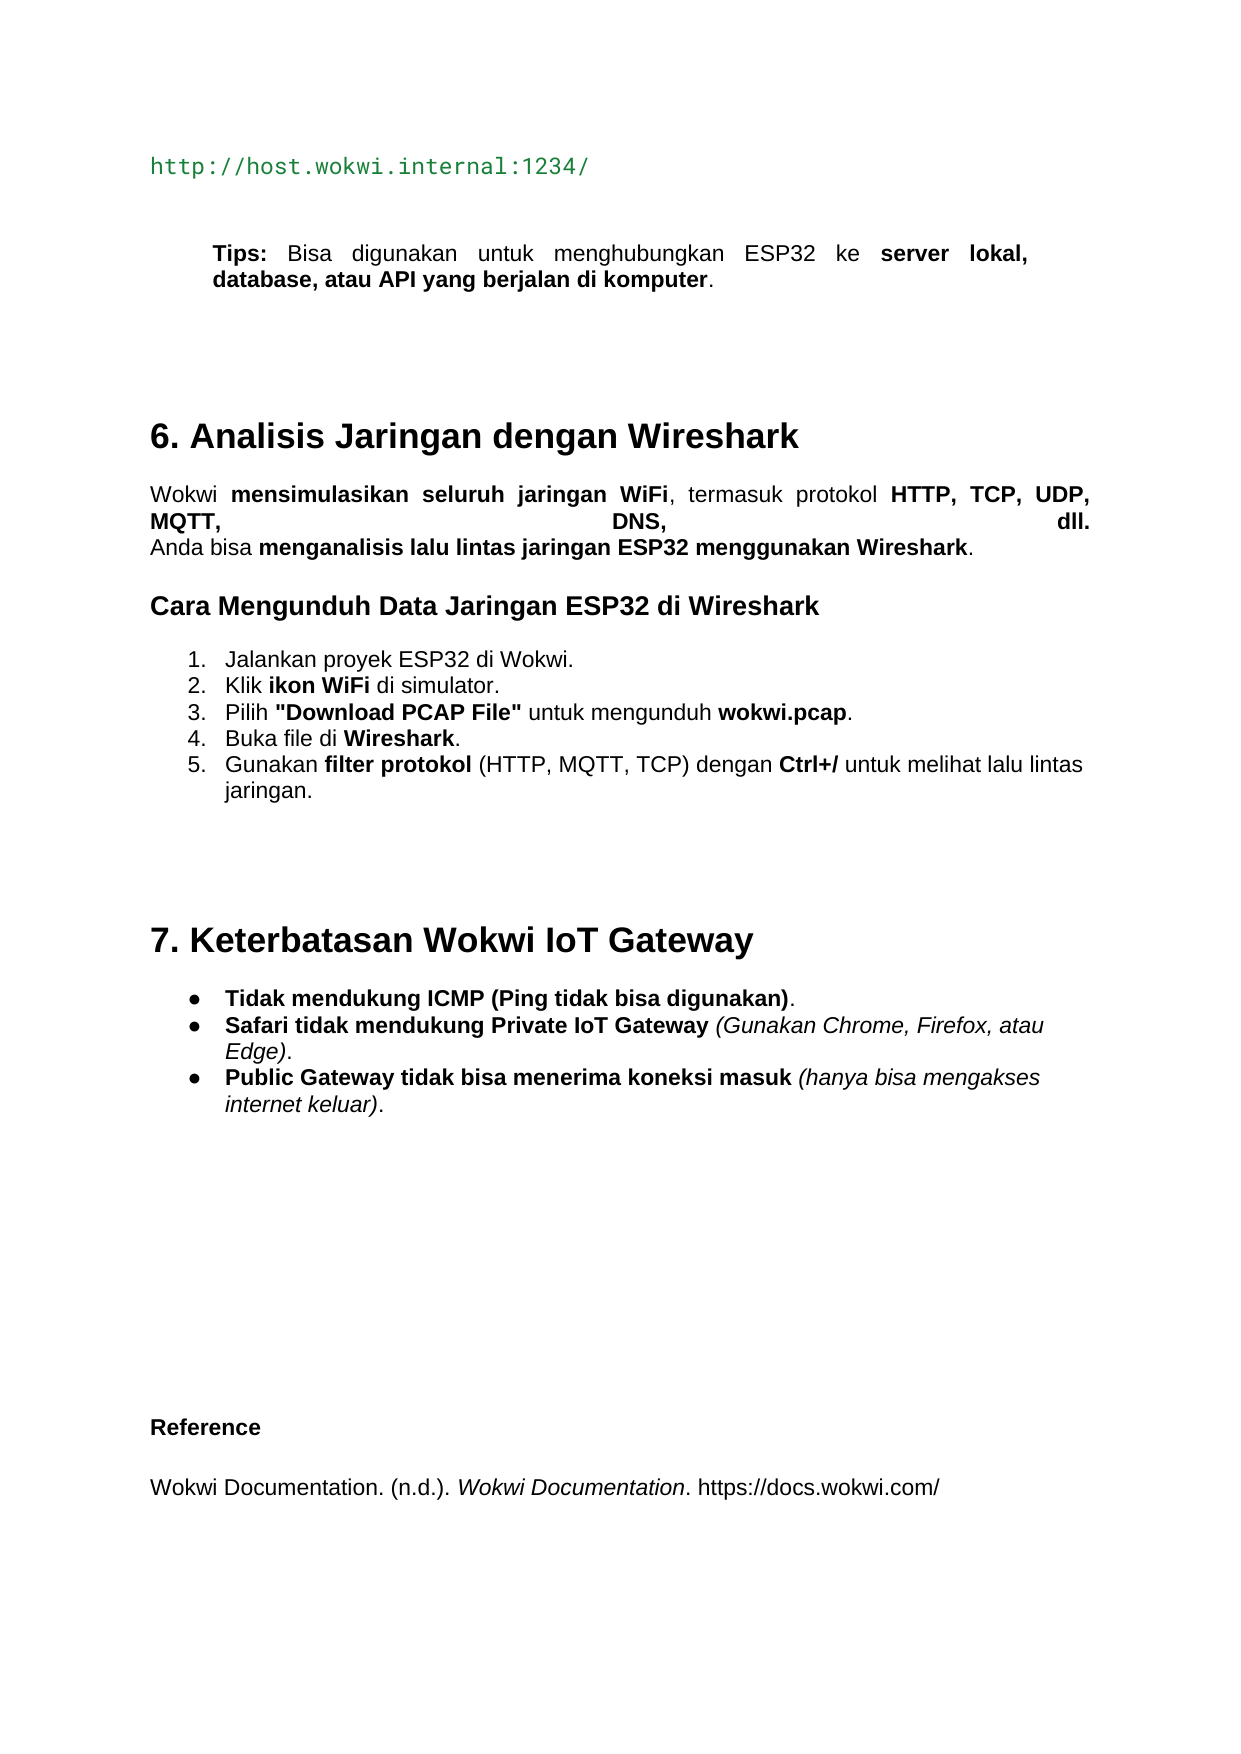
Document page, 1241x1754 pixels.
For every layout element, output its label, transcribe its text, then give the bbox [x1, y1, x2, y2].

list Safari tidak mendukung Private IoT Gateway (Gunakan Chrome, Firefox, atau Edge). [187, 1012, 1090, 1064]
list Pilih "Download PCAP File" untuk mengunduh wokwi.pcap. [187, 698, 1090, 725]
list Public Gateway tidak bisa menerima koneksi masuk (hanya bisa mengakses internet keluar). [187, 1064, 1090, 1117]
list Buka file di Wireshark. [187, 725, 1090, 751]
list Jalankan proyek ESP32 di Wokwi. [187, 646, 1090, 672]
list Klik ikon WiFi di simulator. [187, 672, 1090, 698]
text Tips: Bisa digunakan untuk menghubungkan ESP32 ke server lokal, database, atau API yang berjalan di komputer. [212, 240, 1028, 293]
text Wokwi mensimulasikan seluruh jaringan WiFi, termasuk protokol HTTP, TCP, UDP, MQTT, DNS, dll. Anda bisa menganalisis lalu lintas jaringan ESP32 menggunakan Wireshark. [150, 481, 1090, 560]
subtitle 6. Analisis Jaringan dengan Wireshark [150, 416, 1090, 456]
subtitle 7. Keterbatasan Wokwi IoT Gateway [150, 919, 1090, 960]
subtitle Cara Mengunduh Data Jaringan ESP32 di Wireshark [150, 589, 1090, 621]
list Tidak mendukung ICMP (Ping tidak bisa digunakan). [187, 985, 1090, 1012]
text Wokwi Documentation. (n.d.). Wokwi Documentation. https://docs.wokwi.com/ [150, 1474, 1090, 1501]
text Reference [150, 1414, 1090, 1440]
list Gunakan filter protokol (HTTP, MQTT, TCP) dengan Ctrl+/ untuk melihat lalu lintas jaringan. [187, 751, 1090, 804]
text http://host.wokwi.internal:1234/ [150, 150, 1090, 180]
